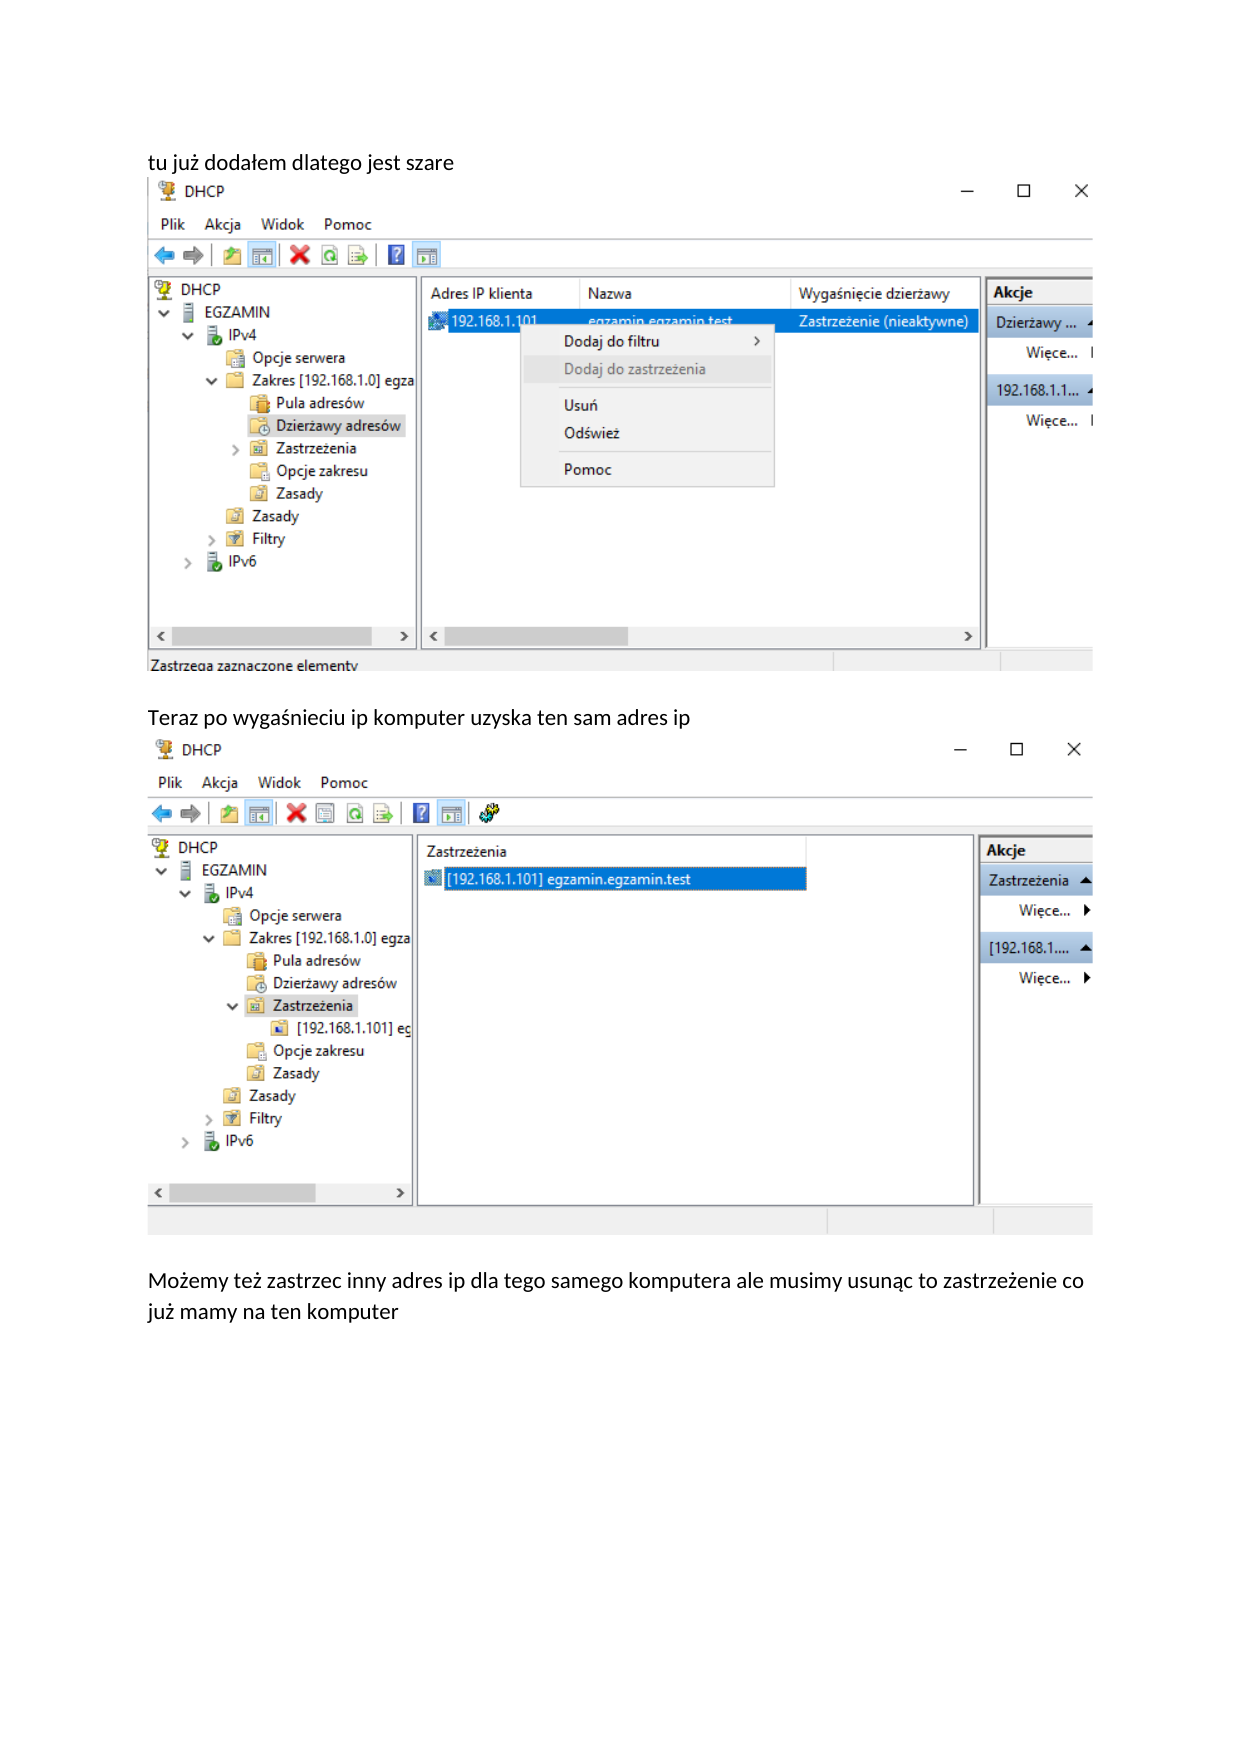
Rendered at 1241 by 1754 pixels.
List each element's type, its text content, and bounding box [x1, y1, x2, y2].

text Teraz przezucamy się na windowsa ale windows i serwer popwinny być połączone kablem typu skrętka bo to sieć LAN Komputer na karcie LAN pobrał adres z dhcp W win serwerze widzimy ze adres jest w dzierzawie. Jak ona się skończy możemy dodać adres do zastrzezeń tu już dodałem dlatego jest szare Teraz po wygaśnieciu ip komputer uzyska ten sam adres ip Możemy też zastrzec inny adres ip dla tego samego komputera ale musimy usunąc to zastrzeżenie co już mamy na ten komputer Potrzebujemy adres mac fizyczny po ipconfig /all na Windowsie Wracamy na serwer Możemy dodać ip z poza zakresu który wcześniej dawaliśmy Powrót na windowsa Komenda release zwraca do póli poprzednie ip i przydziela je na nowo A potem komenda /renew i klient ma już nowy adres 1.45 [148, 671, 1093, 733]
text Teraz przezucamy się na windowsa ale windows i serwer popwinny być połączone kablem typu skrętka bo to sieć LAN Komputer na karcie LAN pobrał adres z dhcp W win serwerze widzimy ze adres jest w dzierzawie. Jak ona się skończy możemy dodać adres do zastrzezeń tu już dodałem dlatego jest szare Teraz po wygaśnieciu ip komputer uzyska ten sam adres ip Możemy też zastrzec inny adres ip dla tego samego komputera ale musimy usunąc to zastrzeżenie co już mamy na ten komputer Potrzebujemy adres mac fizyczny po ipconfig /all na Windowsie Wracamy na serwer Możemy dodać ip z poza zakresu który wcześniej dawaliśmy Powrót na windowsa Komenda release zwraca do póli poprzednie ip i przydziela je na nowo A potem komenda /renew i klient ma już nowy adres 1.45 [148, 1235, 1093, 1355]
picture [147, 733, 1093, 1235]
picture [147, 177, 1093, 671]
